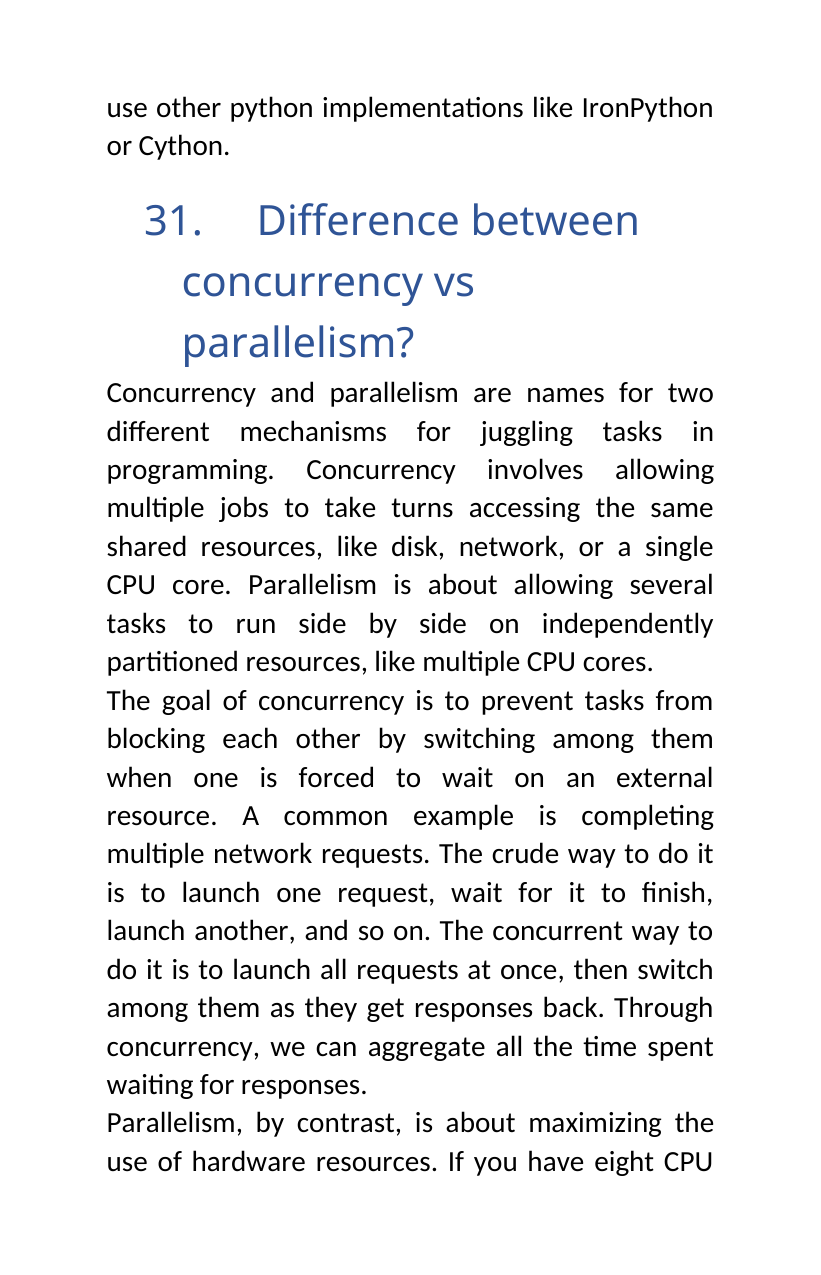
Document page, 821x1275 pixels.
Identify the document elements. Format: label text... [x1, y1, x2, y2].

subtitle Difference between concurrency vs parallelism? [144, 191, 714, 370]
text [106, 89, 714, 163]
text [106, 1104, 714, 1179]
text Concurrency and parallelism are names for two different mechanisms for juggling tasks in programming. Concurrency involves allowing multiple jobs to take turns accessing the same shared resources, like disk, network, or a single CPU core. Parallelism is about allowing several tasks to run side by side on independently partitioned resources, like multiple CPU cores. [106, 374, 714, 679]
text The goal of concurrency is to prevent tasks from blocking each other by switching among them when one is forced to wait on an external resource. A common example is completing multiple network requests. The crude way to do it is to launch one request, wait for it to finish, launch another, and so on. The concurrent way to do it is to launch all requests at once, then switch among them as they get responses back. Through concurrency, we can aggregate all the time spent waiting for responses. [106, 682, 714, 1102]
